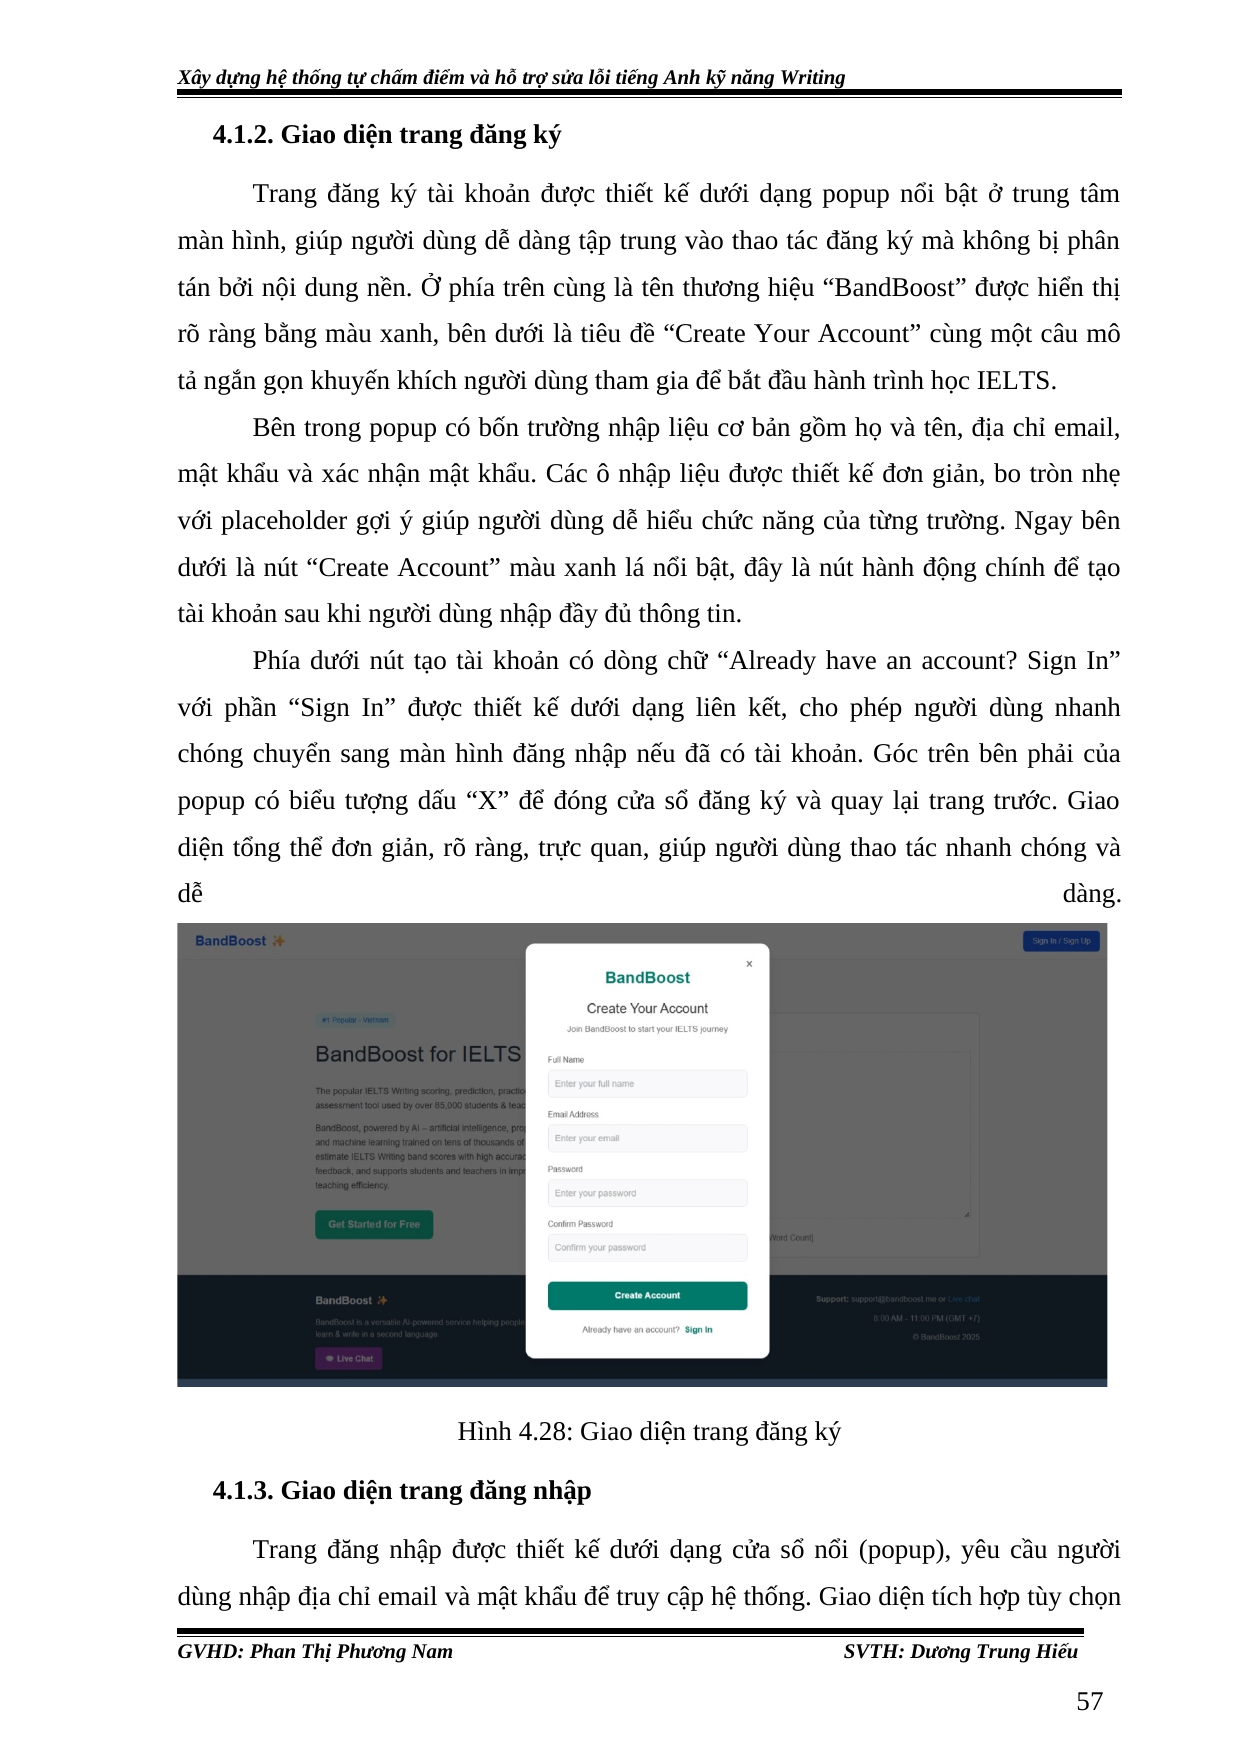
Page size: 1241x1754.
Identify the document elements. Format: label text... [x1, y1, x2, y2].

subtitle Giao diện trang đăng ký [213, 118, 1122, 149]
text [177, 1533, 1122, 1611]
subtitle Giao diện trang đăng nhập [213, 1474, 1122, 1505]
picture [177, 923, 1108, 1387]
text Bên trong popup có bốn trường nhập liệu cơ bản gồm họ và tên, địa chỉ email, mật khẩu và xác nhận mật khẩu. Các ô nhập liệu được thiết kế đơn giản, bo tròn nhẹ với placeholder gợi ý giúp người dùng dễ hiểu chức năng của từng trường. Ngay bên dưới là nút “Create Account” màu xanh lá nổi bật, đây là nút hành động chính để tạo tài khoản sau khi người dùng nhập đầy đủ thông tin. [177, 411, 1122, 628]
text Trang đăng ký tài khoản được thiết kế dưới dạng popup nổi bật ở trung tâm màn hình, giúp người dùng dễ dàng tập trung vào thao tác đăng ký mà không bị phân tán bởi nội dung nền. Ở phía trên cùng là tên thương hiệu “BandBoost” được hiển thị rõ ràng bằng màu xanh, bên dưới là tiêu đề “Create Your Account” cùng một câu mô tả ngắn gọn khuyến khích người dùng tham gia để bắt đầu hành trình học IELTS. [177, 177, 1122, 395]
